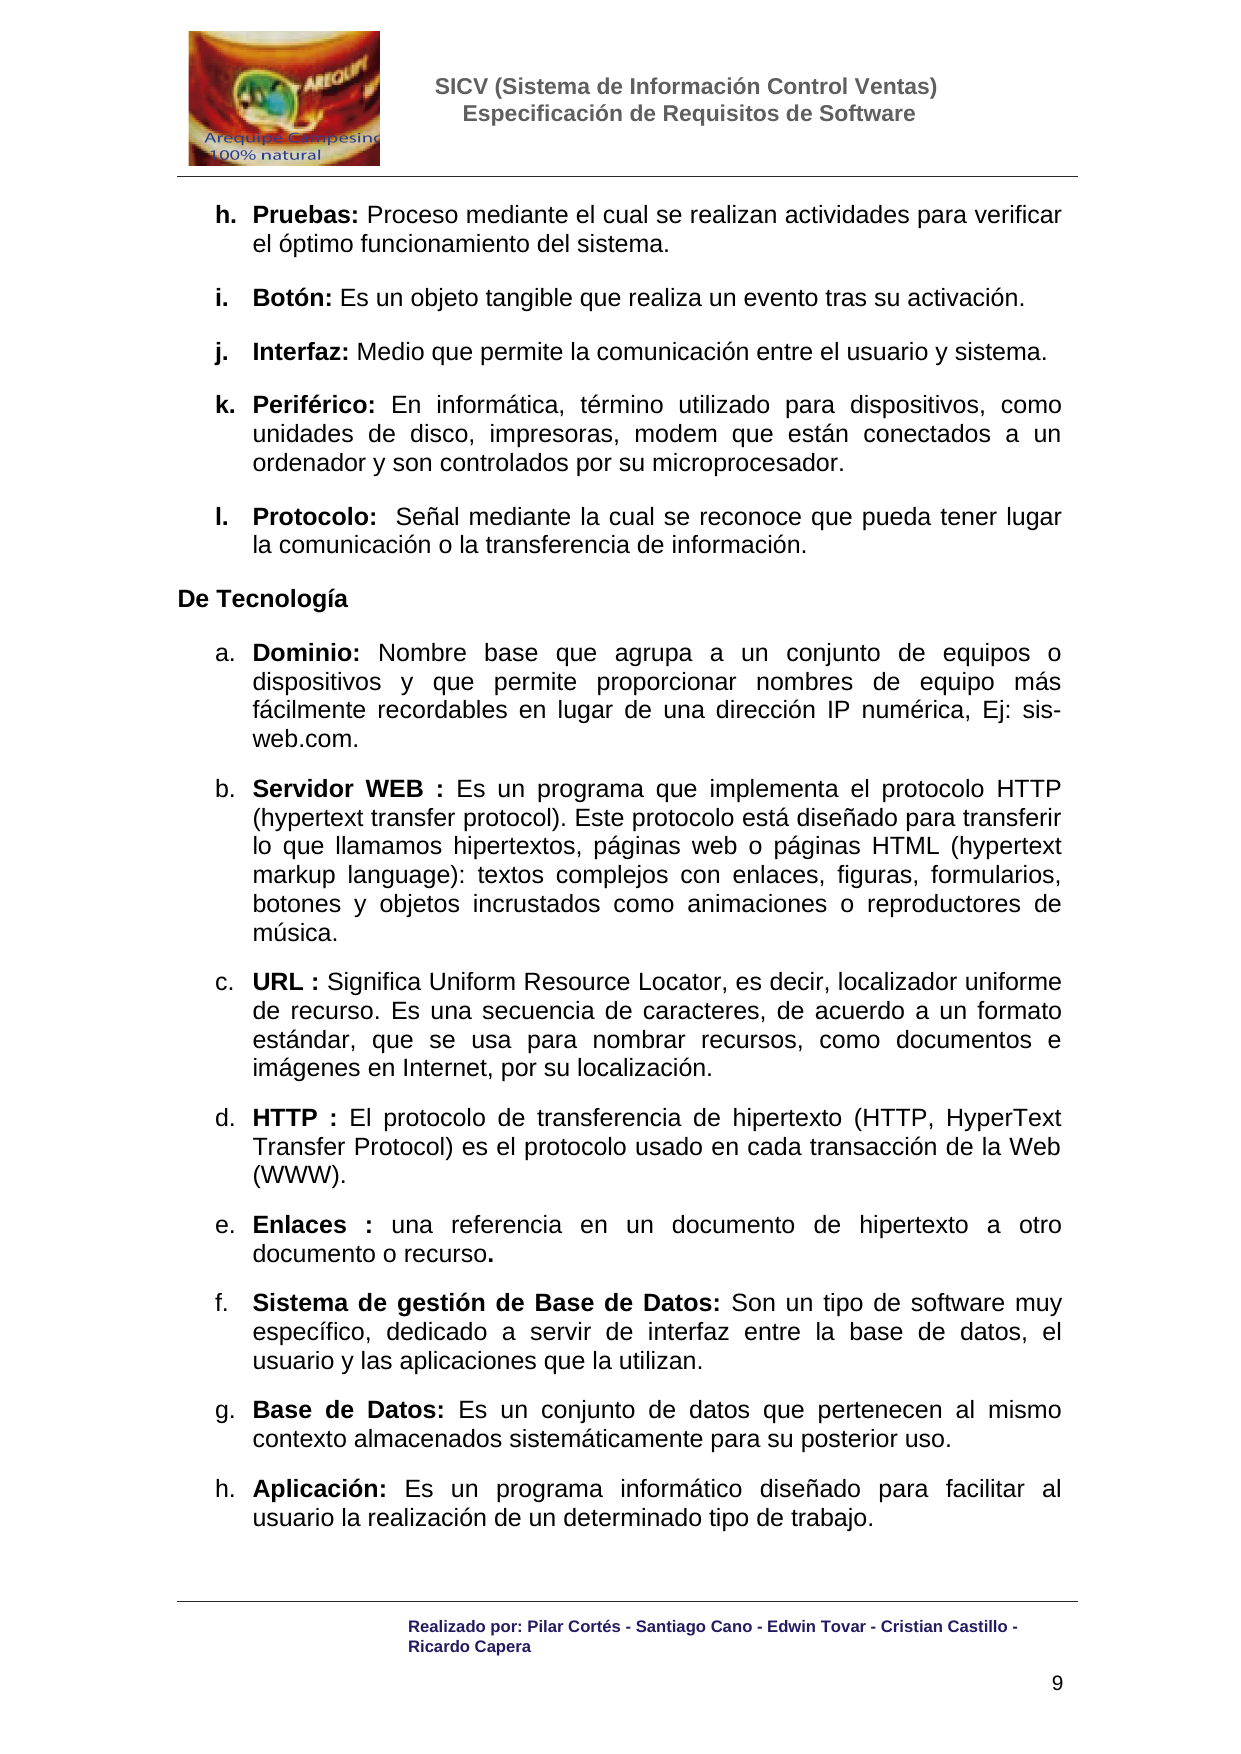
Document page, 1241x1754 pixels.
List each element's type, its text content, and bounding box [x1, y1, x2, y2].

list Interfaz: Medio que permite la comunicación entre el usuario y sistema. [215, 337, 1063, 366]
list Enlaces : una referencia en un documento de hipertexto a otro documento o recurso. [215, 1210, 1063, 1268]
list Aplicación: Es un programa informático diseñado para facilitar al usuario la realización de un determinado tipo de trabajo. [215, 1474, 1063, 1531]
list Sistema de gestión de Base de Datos: Son un tipo de software muy específico, dedicado a servir de interfaz entre la base de datos, el usuario y las aplicaciones que la utilizan. [215, 1288, 1063, 1375]
list Dominio: Nombre base que agrupa a un conjunto de equipos o dispositivos y que permite proporcionar nombres de equipo más fácilmente recordables en lugar de una dirección IP numérica, Ej: sis-web.com. [215, 638, 1063, 753]
list Botón: Es un objeto tangible que realiza un evento tras su activación. [215, 283, 1063, 312]
list Protocolo: Señal mediante la cual se reconoce que pueda tener lugar la comunicación o la transferencia de información. [215, 502, 1063, 559]
list Pruebas: Proceso mediante el cual se realizan actividades para verificar el óptimo funcionamiento del sistema. [215, 201, 1063, 258]
list Servidor WEB : Es un programa que implementa el protocolo HTTP (hypertext transfer protocol). Este protocolo está diseñado para transferir lo que llamamos hipertextos, páginas web o páginas HTML (hypertext markup language): textos complejos con enlaces, figuras, formularios, botones y objetos incrustados como animaciones o reproductores de música. [215, 774, 1063, 946]
list HTTP : El protocolo de transferencia de hipertexto (HTTP, HyperText Transfer Protocol) es el protocolo usado en cada transacción de la Web (WWW). [215, 1103, 1063, 1189]
list Base de Datos: Es un conjunto de datos que pertenecen al mismo contexto almacenados sistemáticamente para su posterior uso. [215, 1396, 1063, 1453]
list Periférico: En informática, término utilizado para dispositivos, como unidades de disco, impresoras, modem que están conectados a un ordenador y son controlados por su microprocesador. [215, 391, 1063, 477]
text De Tecnología [177, 584, 1063, 613]
list URL : Significa Uniform Resource Locator, es decir, localizador uniforme de recurso. Es una secuencia de caracteres, de acuerdo a un formato estándar, que se usa para nombrar recursos, como documentos e imágenes en Internet, por su localización. [215, 967, 1063, 1082]
picture [188, 31, 380, 166]
